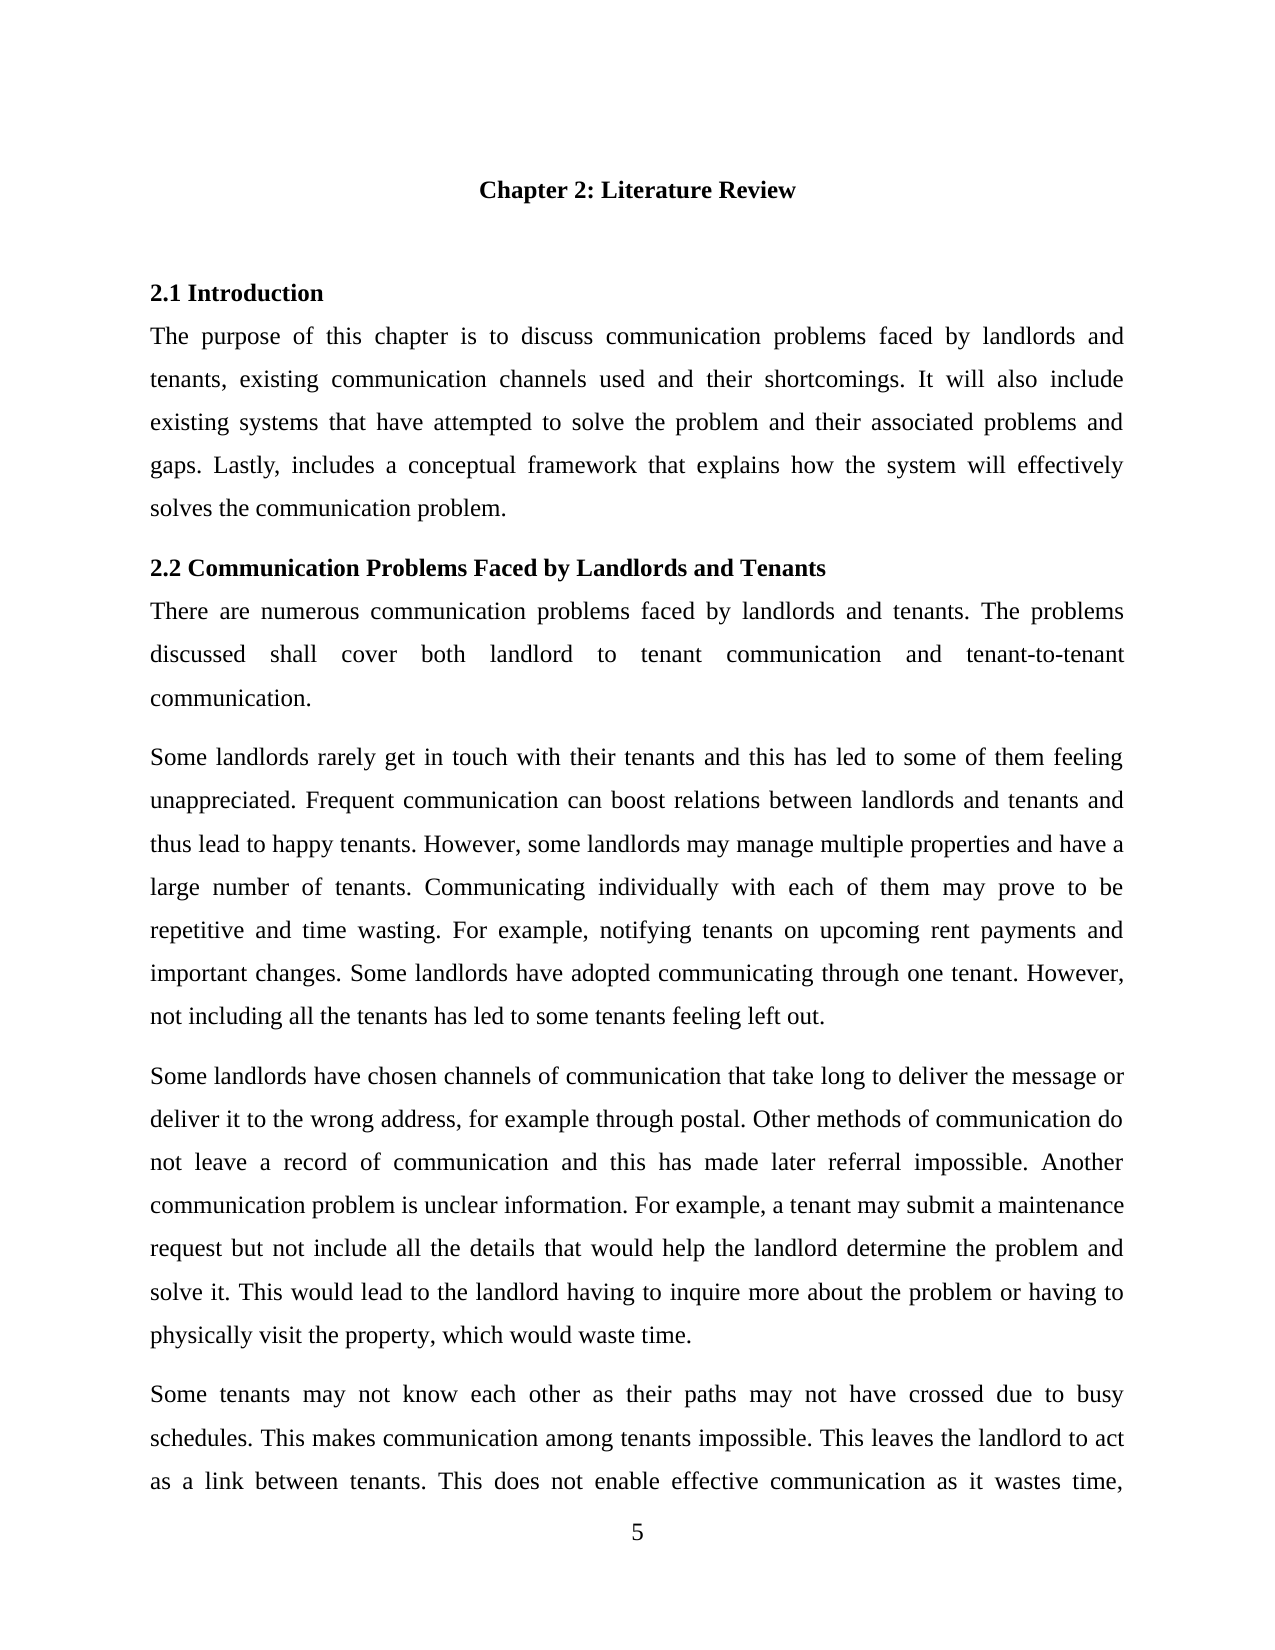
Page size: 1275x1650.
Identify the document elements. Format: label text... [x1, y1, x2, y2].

subtitle 2.1 Introduction [150, 278, 1125, 307]
subtitle 2.2 Communication Problems Faced by Landlords and Tenants [150, 553, 1125, 582]
text Some landlords rarely get in touch with their tenants and this has led to some of them feeling unappreciated. Frequent communication can boost relations between landlords and tenants and thus lead to happy tenants. However, some landlords may manage multiple properties and have a large number of tenants. Communicating individually with each of them may prove to be repetitive and time wasting. For example, notifying tenants on upcoming rent payments and important changes. Some landlords have adopted communicating through one tenant. However, not including all the tenants has led to some tenants feeling left out. [150, 742, 1125, 1030]
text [150, 1379, 1125, 1494]
subtitle Chapter 2: Literature Review [150, 175, 1125, 204]
text Some landlords have chosen channels of communication that take long to deliver the message or deliver it to the wrong address, for example through postal. Other methods of communication do not leave a record of communication and this has made later referral impossible. Another communication problem is unclear information. For example, a tenant may submit a maintenance request but not include all the details that would help the landlord determine the problem and solve it. This would lead to the landlord having to inquire more about the problem or having to physically visit the property, which would waste time. [150, 1061, 1125, 1348]
text The purpose of this chapter is to discuss communication problems faced by landlords and tenants, existing communication channels used and their shortcomings. It will also include existing systems that have attempted to solve the problem and their associated problems and gaps. Lastly, includes a conceptual framework that explains how the system will effectively solves the communication problem. [150, 321, 1125, 522]
text There are numerous communication problems faced by landlords and tenants. The problems discussed shall cover both landlord to tenant communication and tenant-to-tenant communication. [150, 596, 1125, 711]
